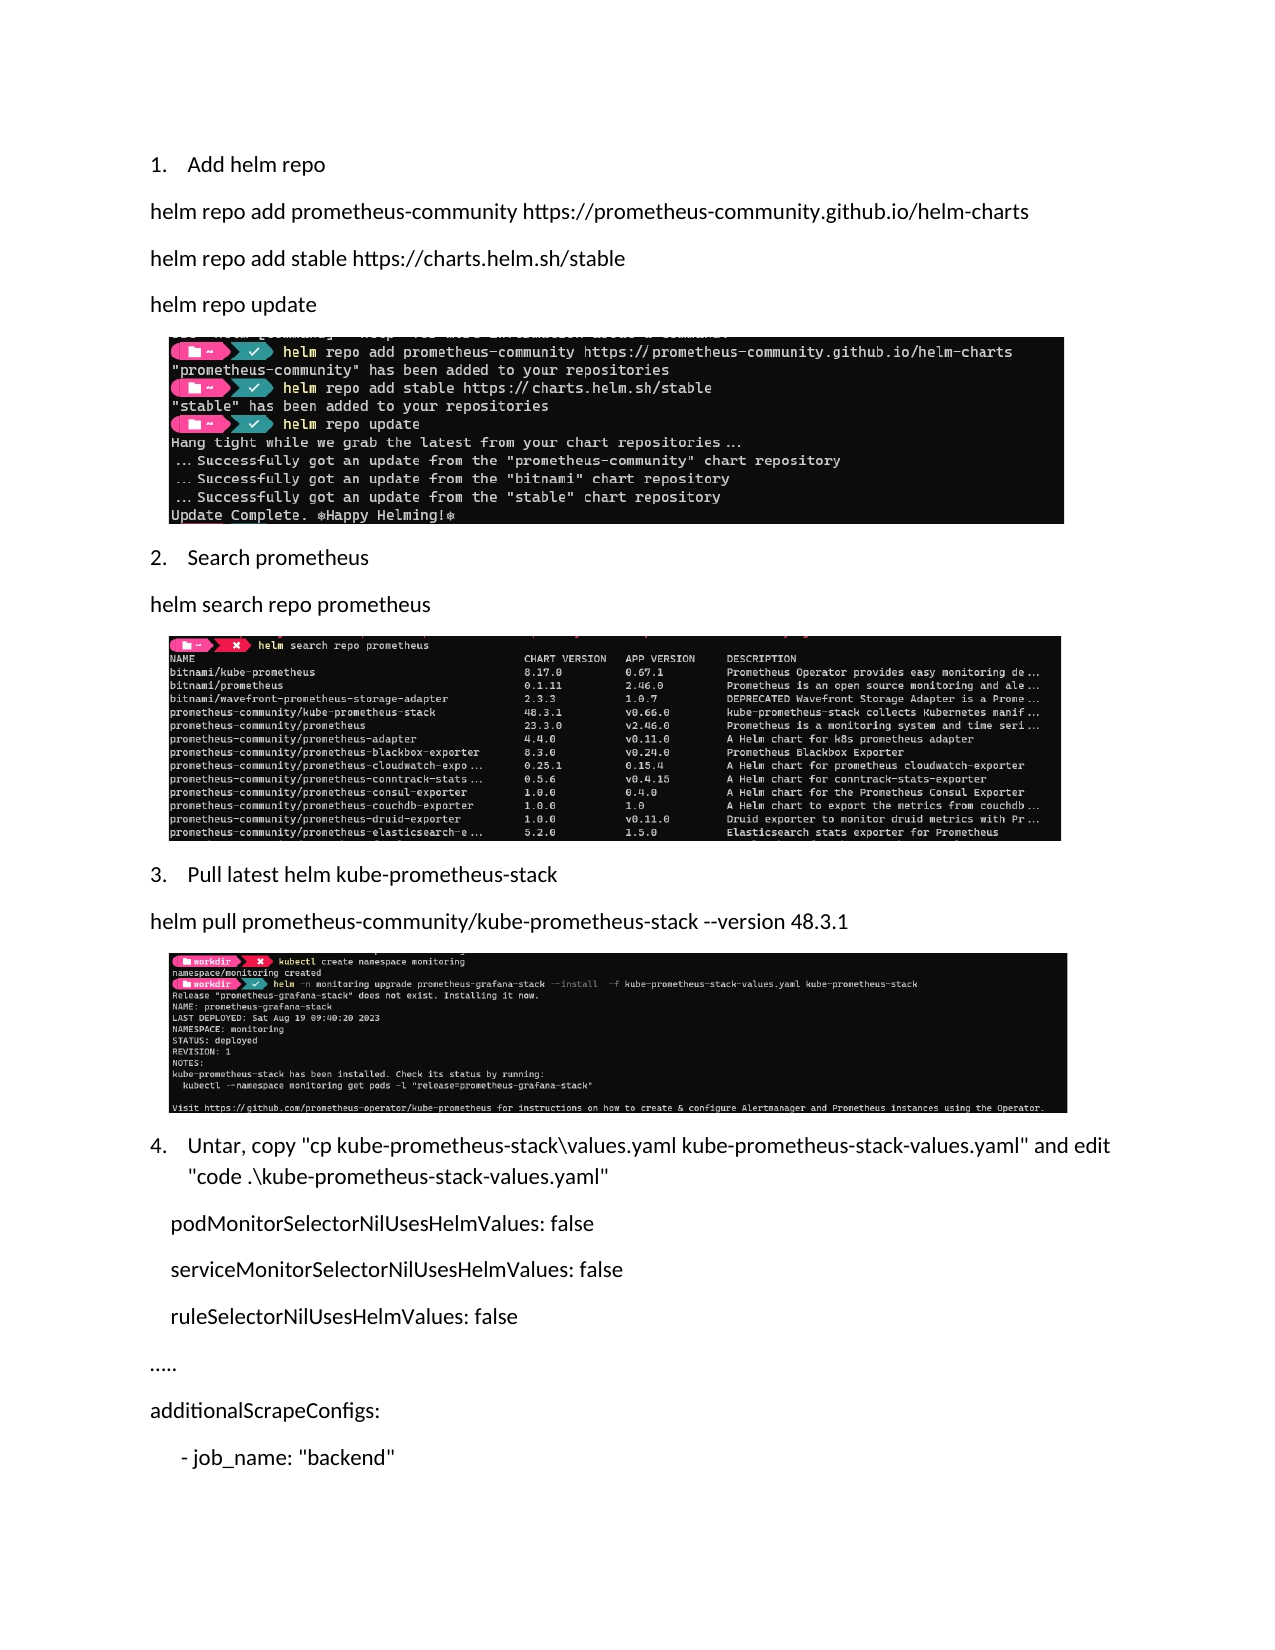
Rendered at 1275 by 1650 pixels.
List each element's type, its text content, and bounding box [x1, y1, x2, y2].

text helm search repo prometheus [150, 590, 1125, 618]
text ruleSelectorNilUsesHelmValues: false [150, 1302, 1125, 1330]
list Add helm repo [150, 150, 1125, 178]
text - job_name: "backend" [150, 1443, 1125, 1471]
list Untar, copy "cp kube-prometheus-stack\values.yaml kube-prometheus-stack-values.yaml" and edit "code .\kube-prometheus-stack-values.yaml" [150, 1132, 1125, 1190]
text podMonitorSelectorNilUsesHelmValues: false [150, 1209, 1125, 1237]
text helm pull prometheus-community/kube-prometheus-stack --version 48.3.1 [150, 907, 1125, 935]
text additionalScrapeConfigs: [150, 1396, 1125, 1424]
text serviceMonitorSelectorNilUsesHelmValues: false [150, 1256, 1125, 1283]
list Search prometheus [150, 543, 1125, 571]
text helm repo add stable https://charts.helm.sh/stable [150, 244, 1125, 272]
text helm repo add prometheus-community https://prometheus-community.github.io/helm-charts [150, 197, 1125, 225]
text helm repo update [150, 291, 1125, 319]
text ….. [150, 1349, 1125, 1377]
list Pull latest helm kube-prometheus-stack [150, 860, 1125, 888]
